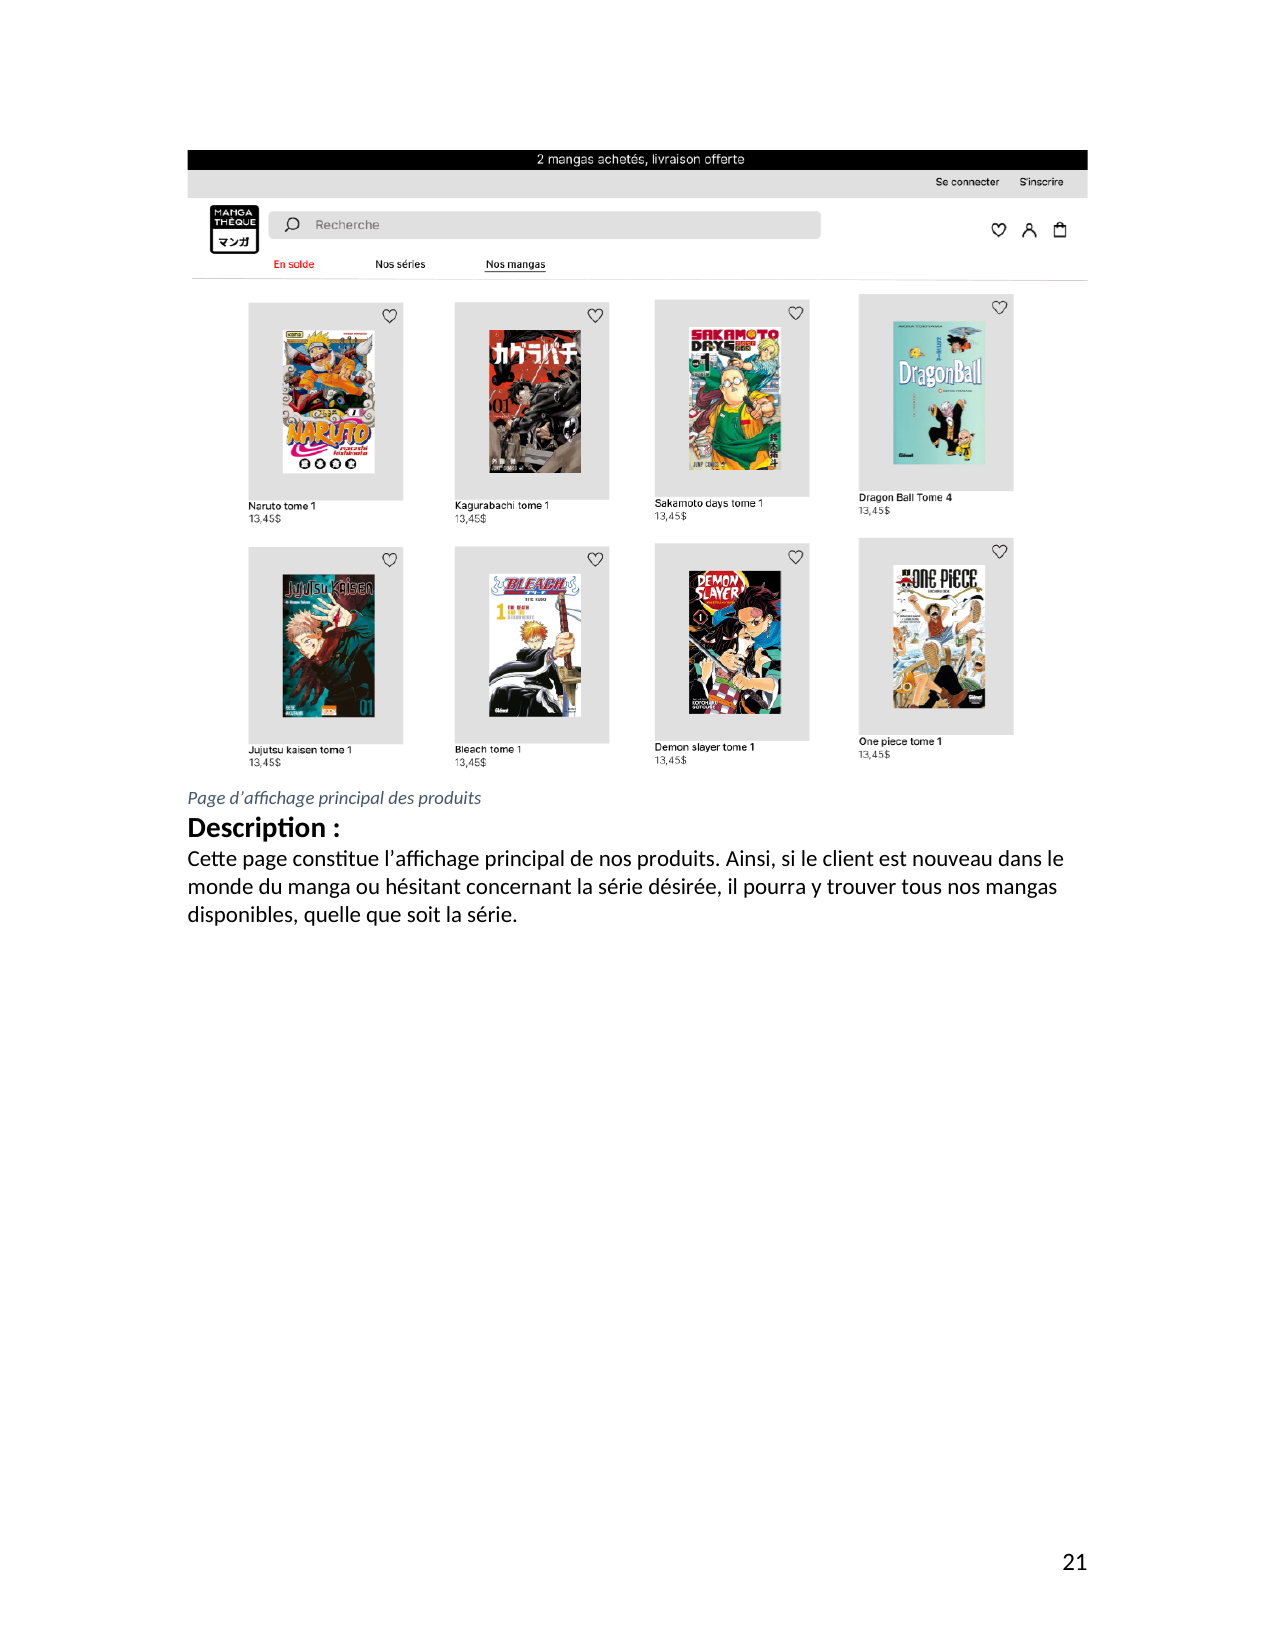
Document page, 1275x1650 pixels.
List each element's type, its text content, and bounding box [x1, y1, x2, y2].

text Page d’affichage principal des produits [187, 786, 1087, 809]
picture [187, 150, 1088, 786]
text Description : [187, 809, 1087, 844]
text Cette page constitue l’affichage principal de nos produits. Ainsi, si le client est nouveau dans le monde du manga ou hésitant concernant la série désirée, il pourra y trouver tous nos mangas disponibles, quelle que soit la série. [187, 844, 1087, 928]
